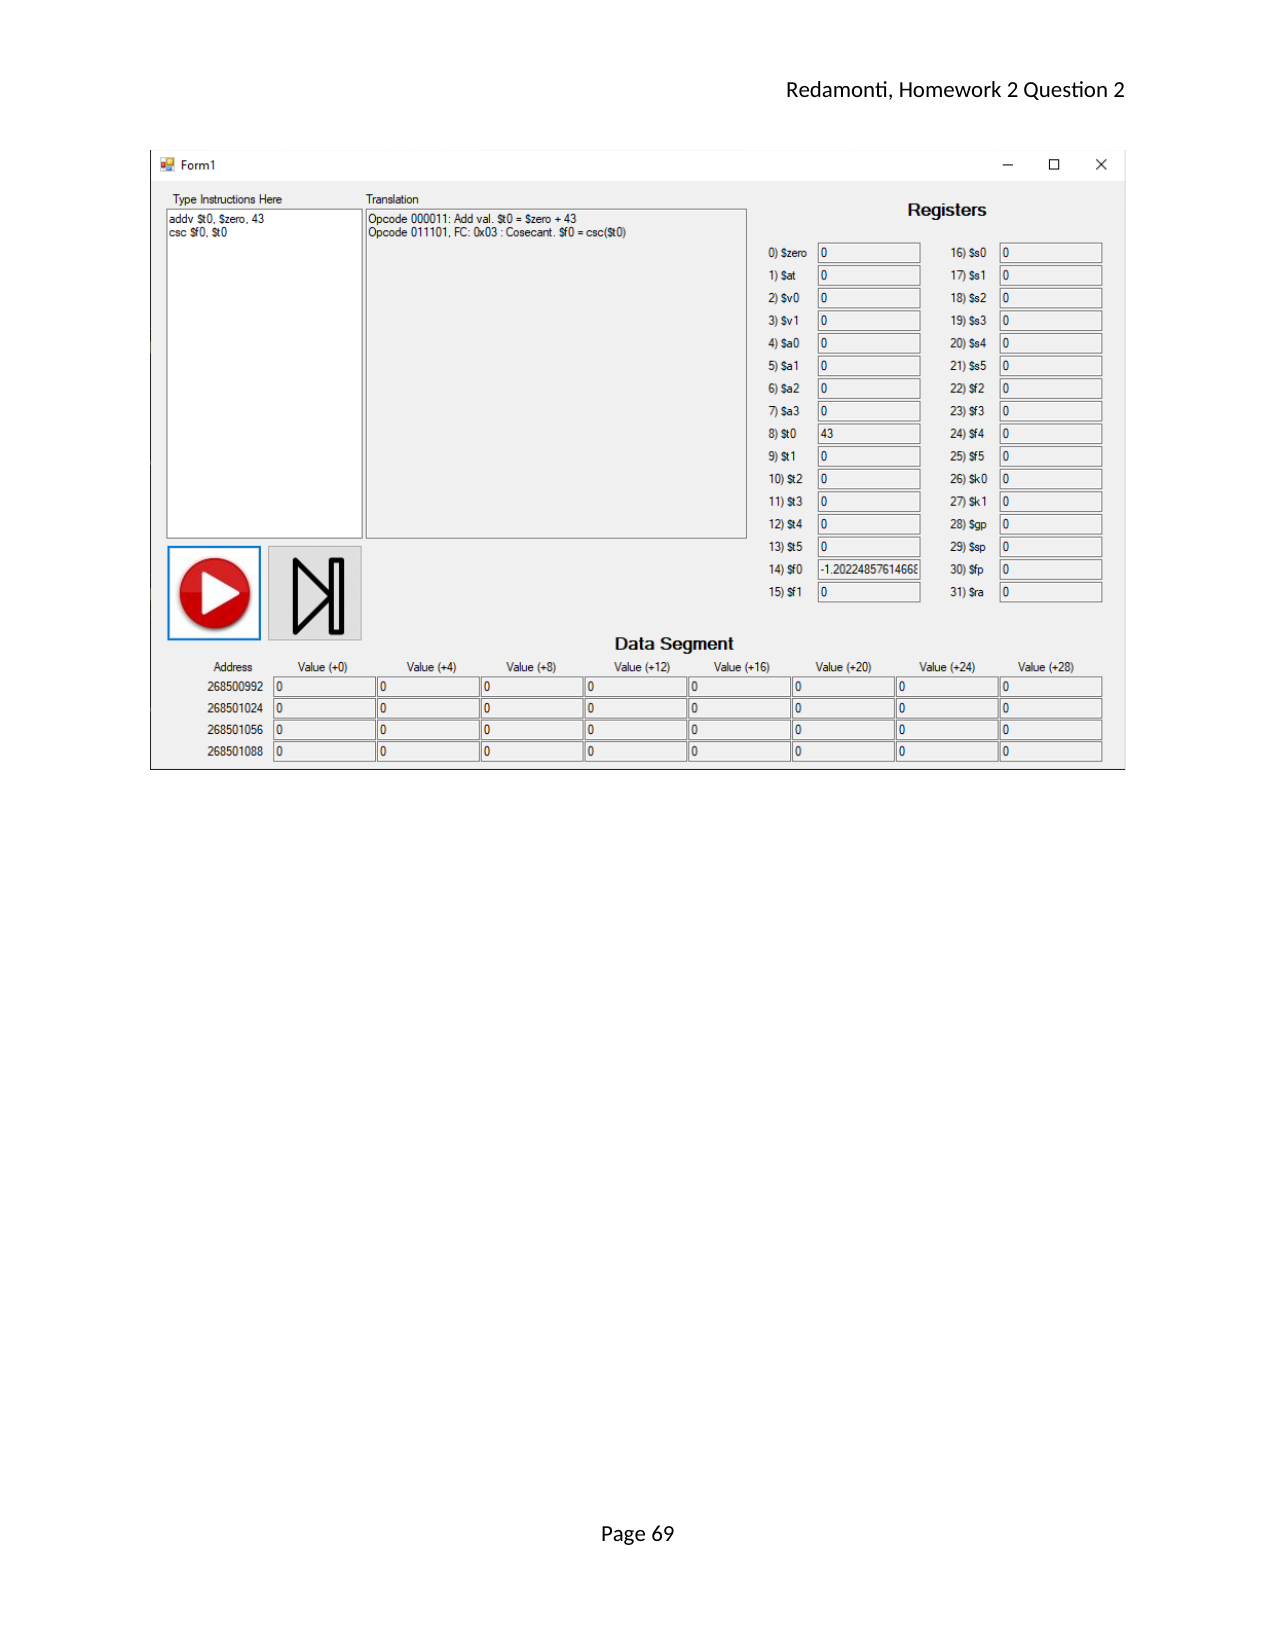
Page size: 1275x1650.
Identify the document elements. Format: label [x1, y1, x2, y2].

picture [150, 150, 1125, 770]
